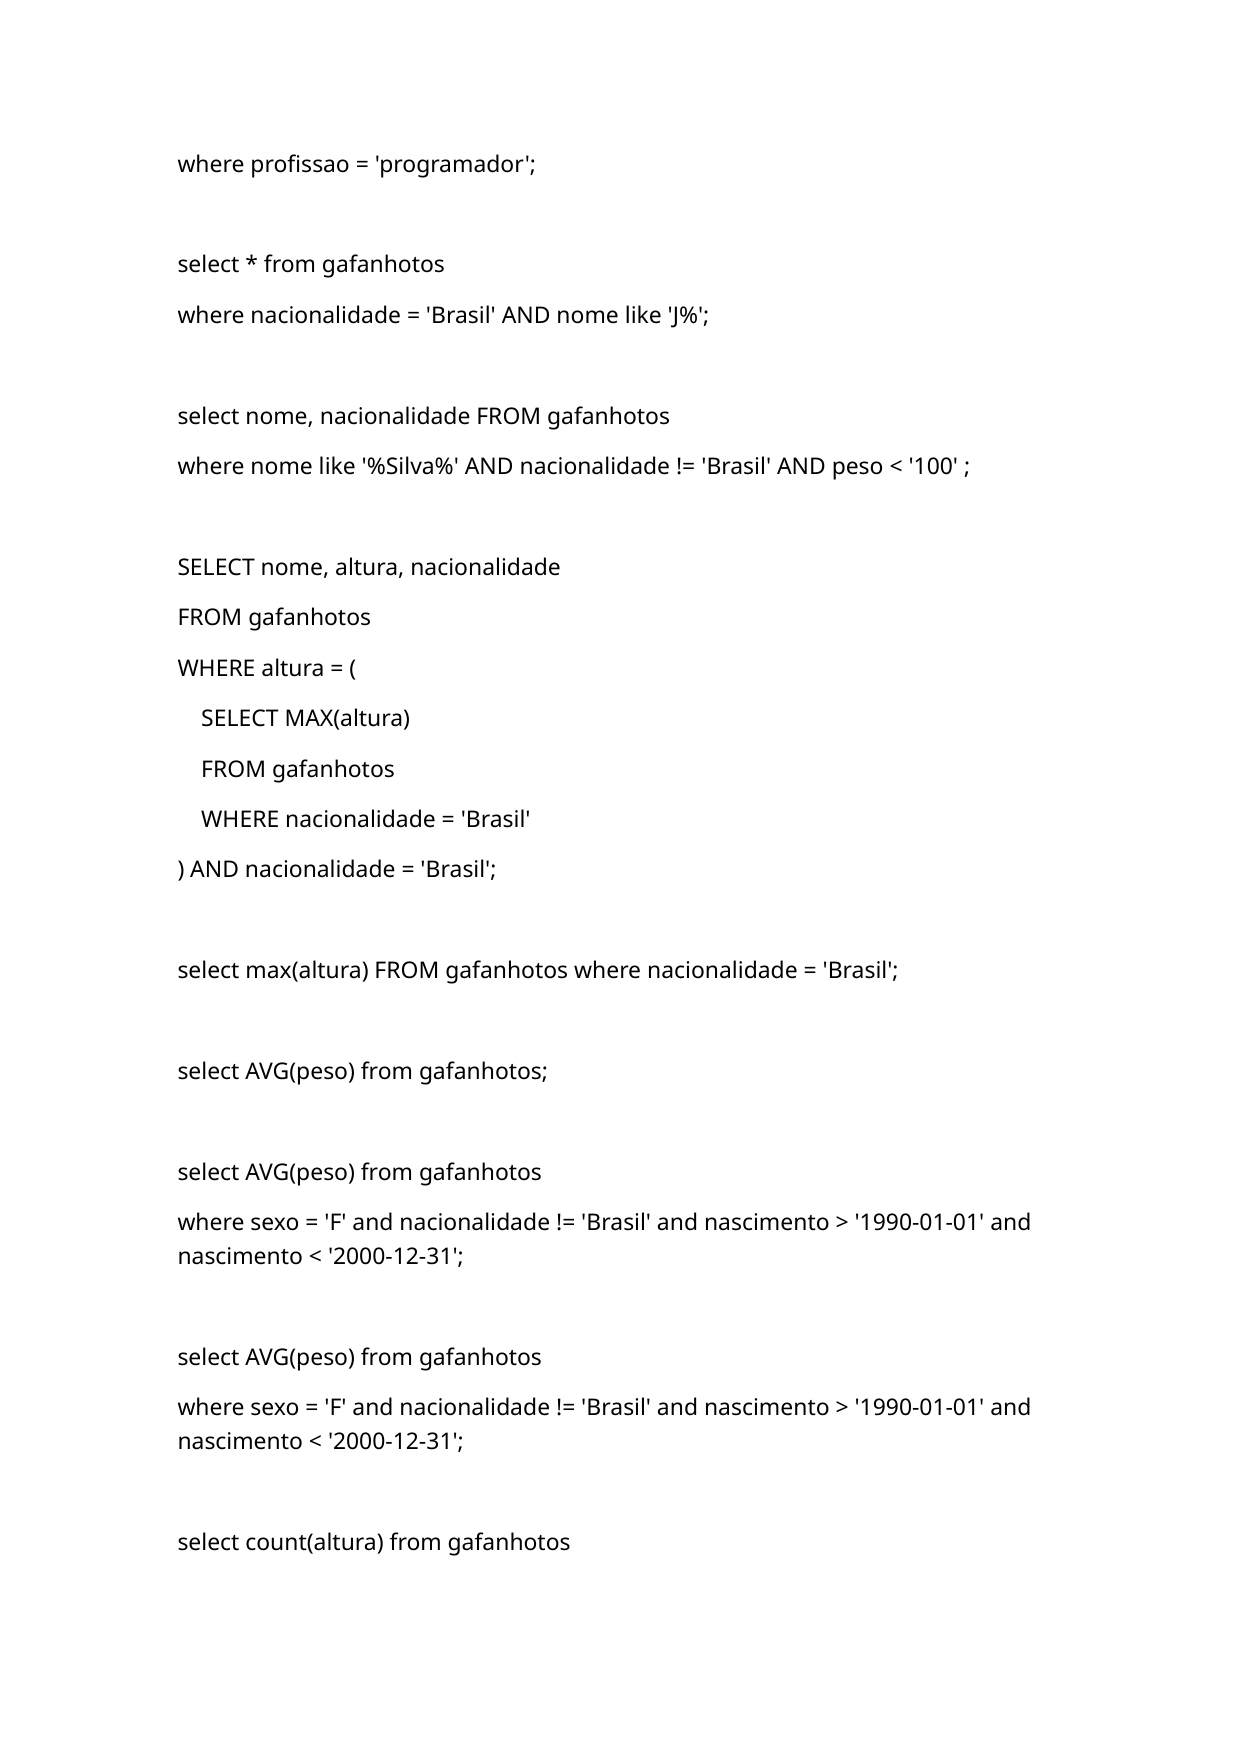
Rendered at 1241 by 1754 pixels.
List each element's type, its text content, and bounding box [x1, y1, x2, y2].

text select max(altura) FROM gafanhotos where nacionalidade = 'Brasil'; [177, 954, 1063, 986]
text where nacionalidade = 'Brasil' AND nome like 'J%'; [177, 299, 1063, 330]
text select nome, nacionalidade FROM gafanhotos [177, 400, 1063, 431]
text SELECT MAX(altura) [177, 702, 1063, 733]
text select AVG(peso) from gafanhotos [177, 1156, 1063, 1187]
text select AVG(peso) from gafanhotos; [177, 1055, 1063, 1086]
text WHERE altura = ( [177, 652, 1063, 683]
text ) AND nacionalidade = 'Brasil'; [177, 853, 1063, 885]
text select AVG(peso) from gafanhotos [177, 1341, 1063, 1372]
text SELECT nome, altura, nacionalidade [177, 551, 1063, 582]
text where profissao = 'programador'; [177, 148, 1063, 179]
text where nome like '%Silva%' AND nacionalidade != 'Brasil' AND peso < '100' ; [177, 450, 1063, 481]
text select * from gafanhotos [177, 248, 1063, 280]
text FROM gafanhotos [177, 753, 1063, 784]
text select count(altura) from gafanhotos [177, 1526, 1063, 1557]
text WHERE nacionalidade = 'Brasil' [177, 803, 1063, 834]
text FROM gafanhotos [177, 601, 1063, 633]
text where sexo = 'F' and nacionalidade != 'Brasil' and nascimento > '1990-01-01' and nascimento < '2000-12-31'; [177, 1391, 1063, 1456]
text where sexo = 'F' and nacionalidade != 'Brasil' and nascimento > '1990-01-01' and nascimento < '2000-12-31'; [177, 1206, 1063, 1271]
